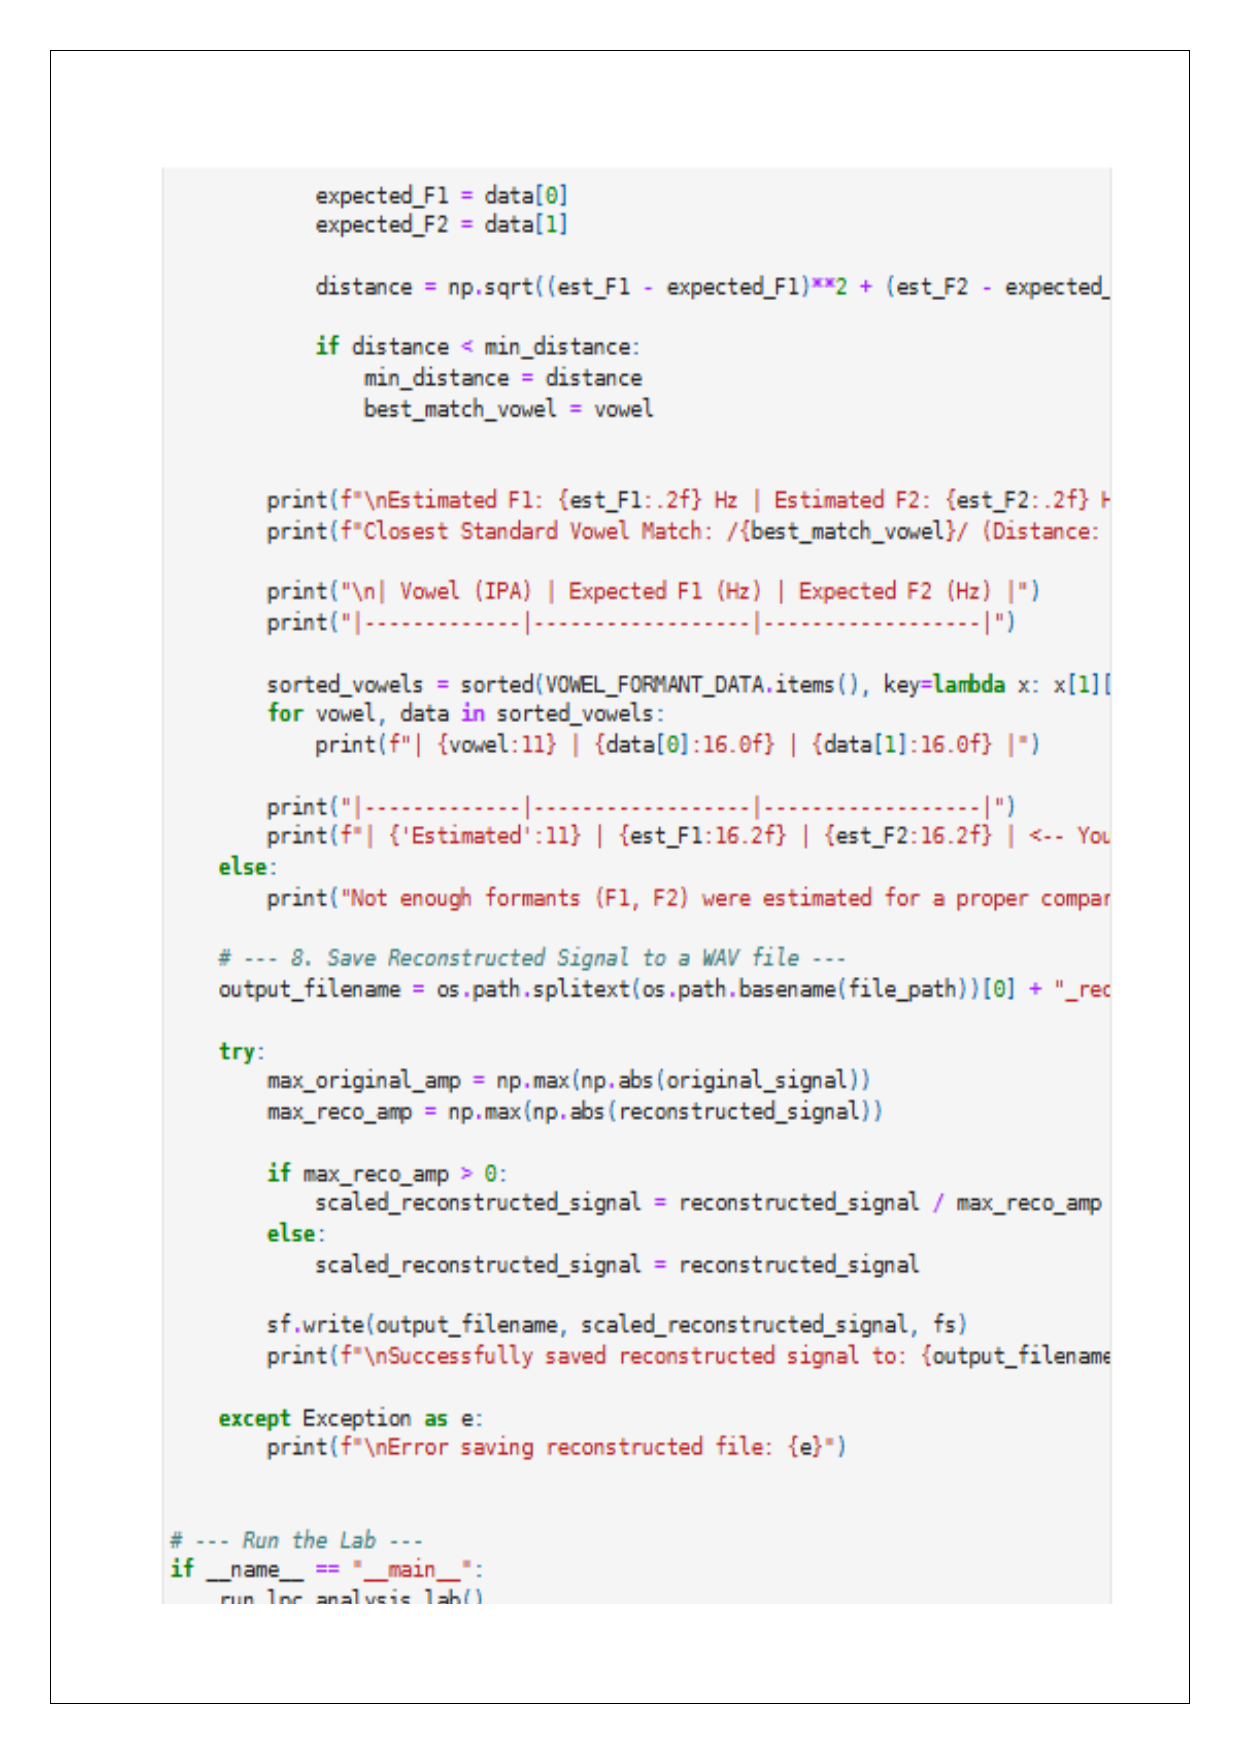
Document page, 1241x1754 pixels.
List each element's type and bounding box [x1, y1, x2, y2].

picture [150, 150, 1129, 1604]
